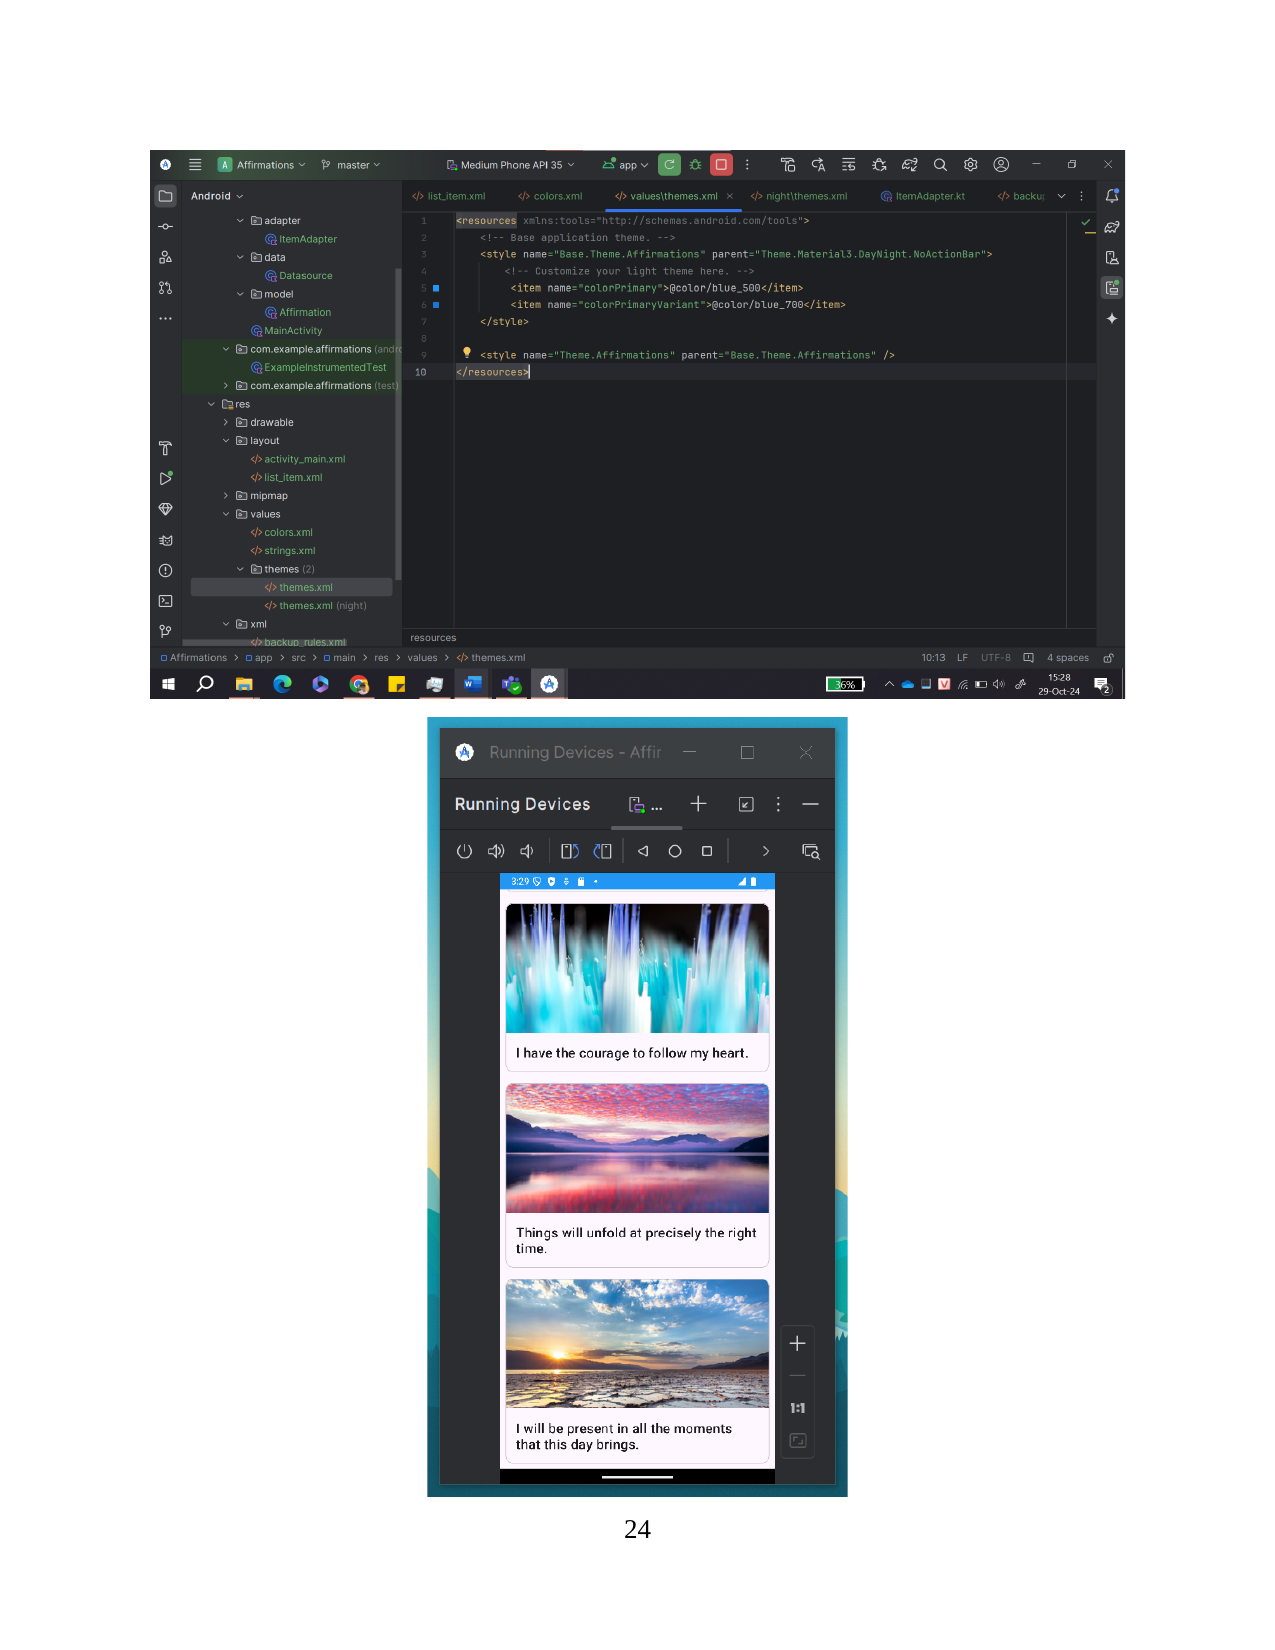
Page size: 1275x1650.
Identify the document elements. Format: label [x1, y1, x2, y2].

picture [427, 717, 848, 1497]
picture [150, 150, 1125, 699]
